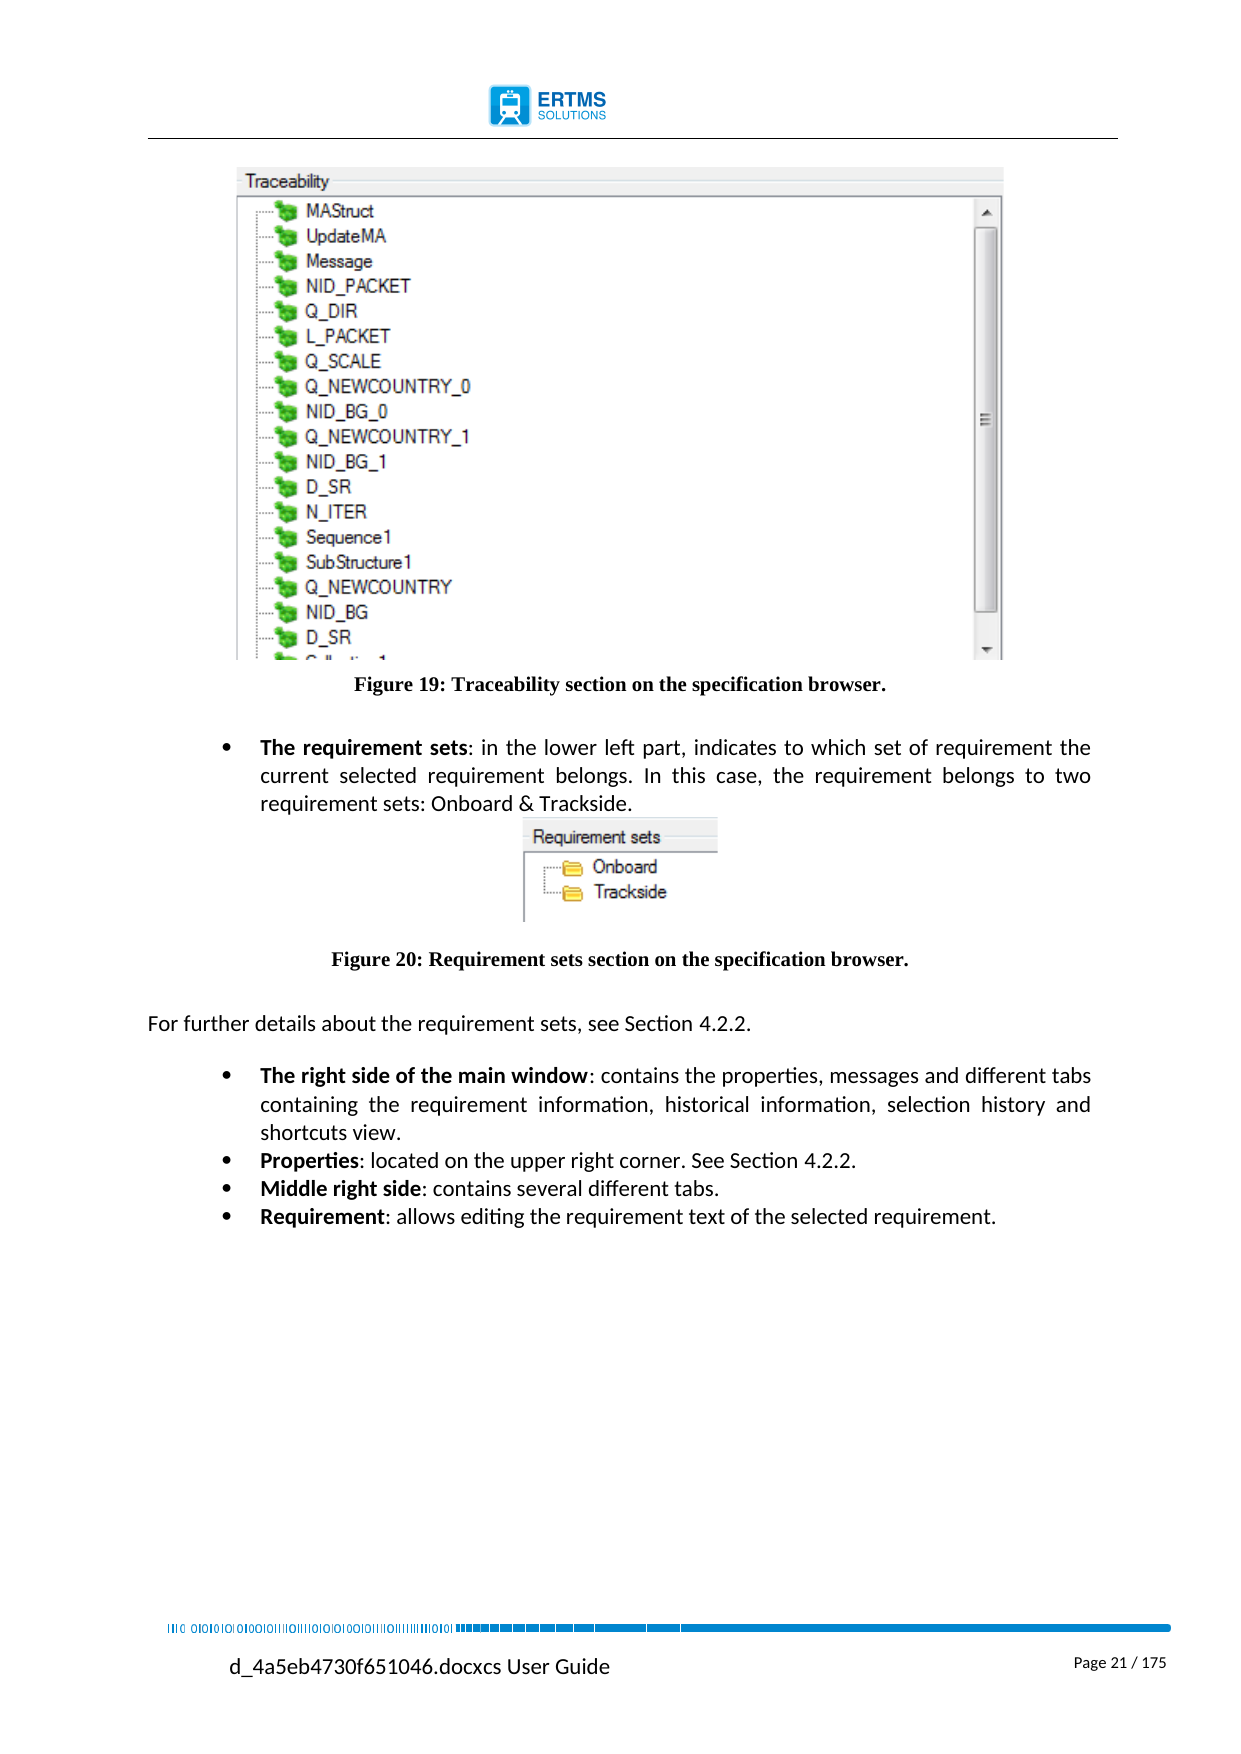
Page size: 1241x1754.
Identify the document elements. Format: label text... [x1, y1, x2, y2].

text Figure 20: Requirement sets section on the specification browser. [148, 947, 1093, 971]
picture [167, 1624, 1171, 1633]
text For further details about the requirement sets, see Section 4.2.2. [148, 1009, 1093, 1037]
list The requirement sets: in the lower left part, indicates to which set of requirement the current selected requirement belongs. In this case, the requirement belongs to two requirement sets: Onboard & Trackside. [223, 733, 1093, 817]
picture [236, 167, 1004, 660]
text Figure 19: Traceability section on the specification browser. [148, 672, 1093, 696]
picture [477, 73, 617, 138]
list Requirement: allows editing the requirement text of the selected requirement. [223, 1202, 1093, 1230]
list The right side of the main window: contains the properties, messages and different tabs containing the requirement information, historical information, selection history and shortcuts view. [223, 1062, 1093, 1146]
list Properties: located on the upper right corner. See Section 4.2.2. [223, 1146, 1093, 1174]
list Middle right side: contains several different tabs. [223, 1174, 1093, 1202]
picture [522, 817, 718, 922]
